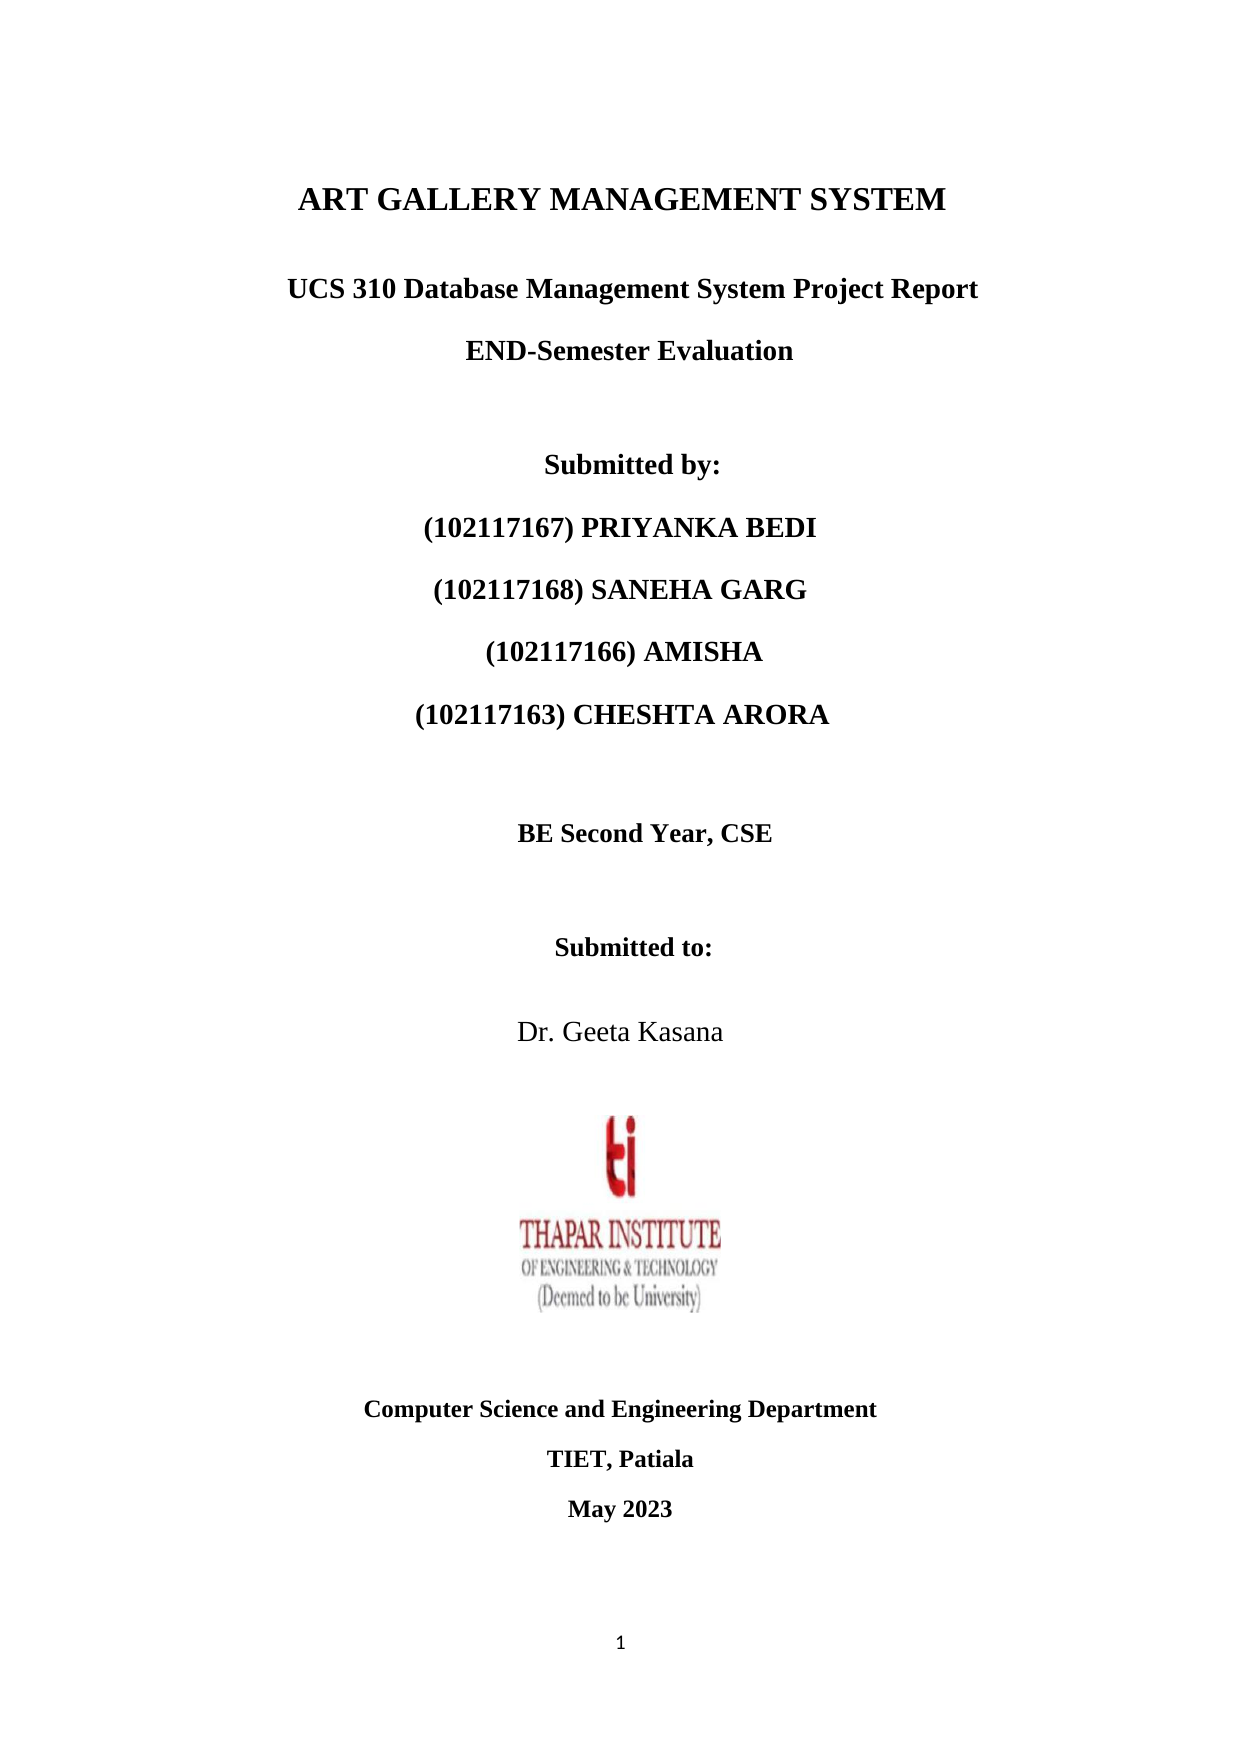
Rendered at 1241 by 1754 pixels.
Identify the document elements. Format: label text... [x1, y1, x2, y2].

text (102117168) SANEHA GARG [150, 572, 1090, 606]
text Submitted by: [150, 447, 1115, 481]
text ART GALLERY MANAGEMENT SYSTEM [150, 179, 1078, 217]
text END-Semester Evaluation [150, 333, 1109, 367]
text Dr. Geeta Kasana [150, 1014, 1090, 1048]
text Computer Science and Engineering Department [150, 1394, 1090, 1423]
text UCS 310 Database Management System Project Report [150, 271, 1115, 304]
text TIET, Patiala [150, 1444, 1090, 1473]
text (102117167) PRIYANKA BEDI [150, 510, 1090, 543]
text (102117166) AMISHA [158, 634, 1090, 668]
text May 2023 [150, 1494, 1090, 1523]
picture [519, 1115, 721, 1313]
text (102117163) CHESHTA ARORA [154, 697, 1090, 730]
text BE Second Year, CSE [150, 817, 1140, 848]
text Submitted to: [150, 931, 1090, 963]
